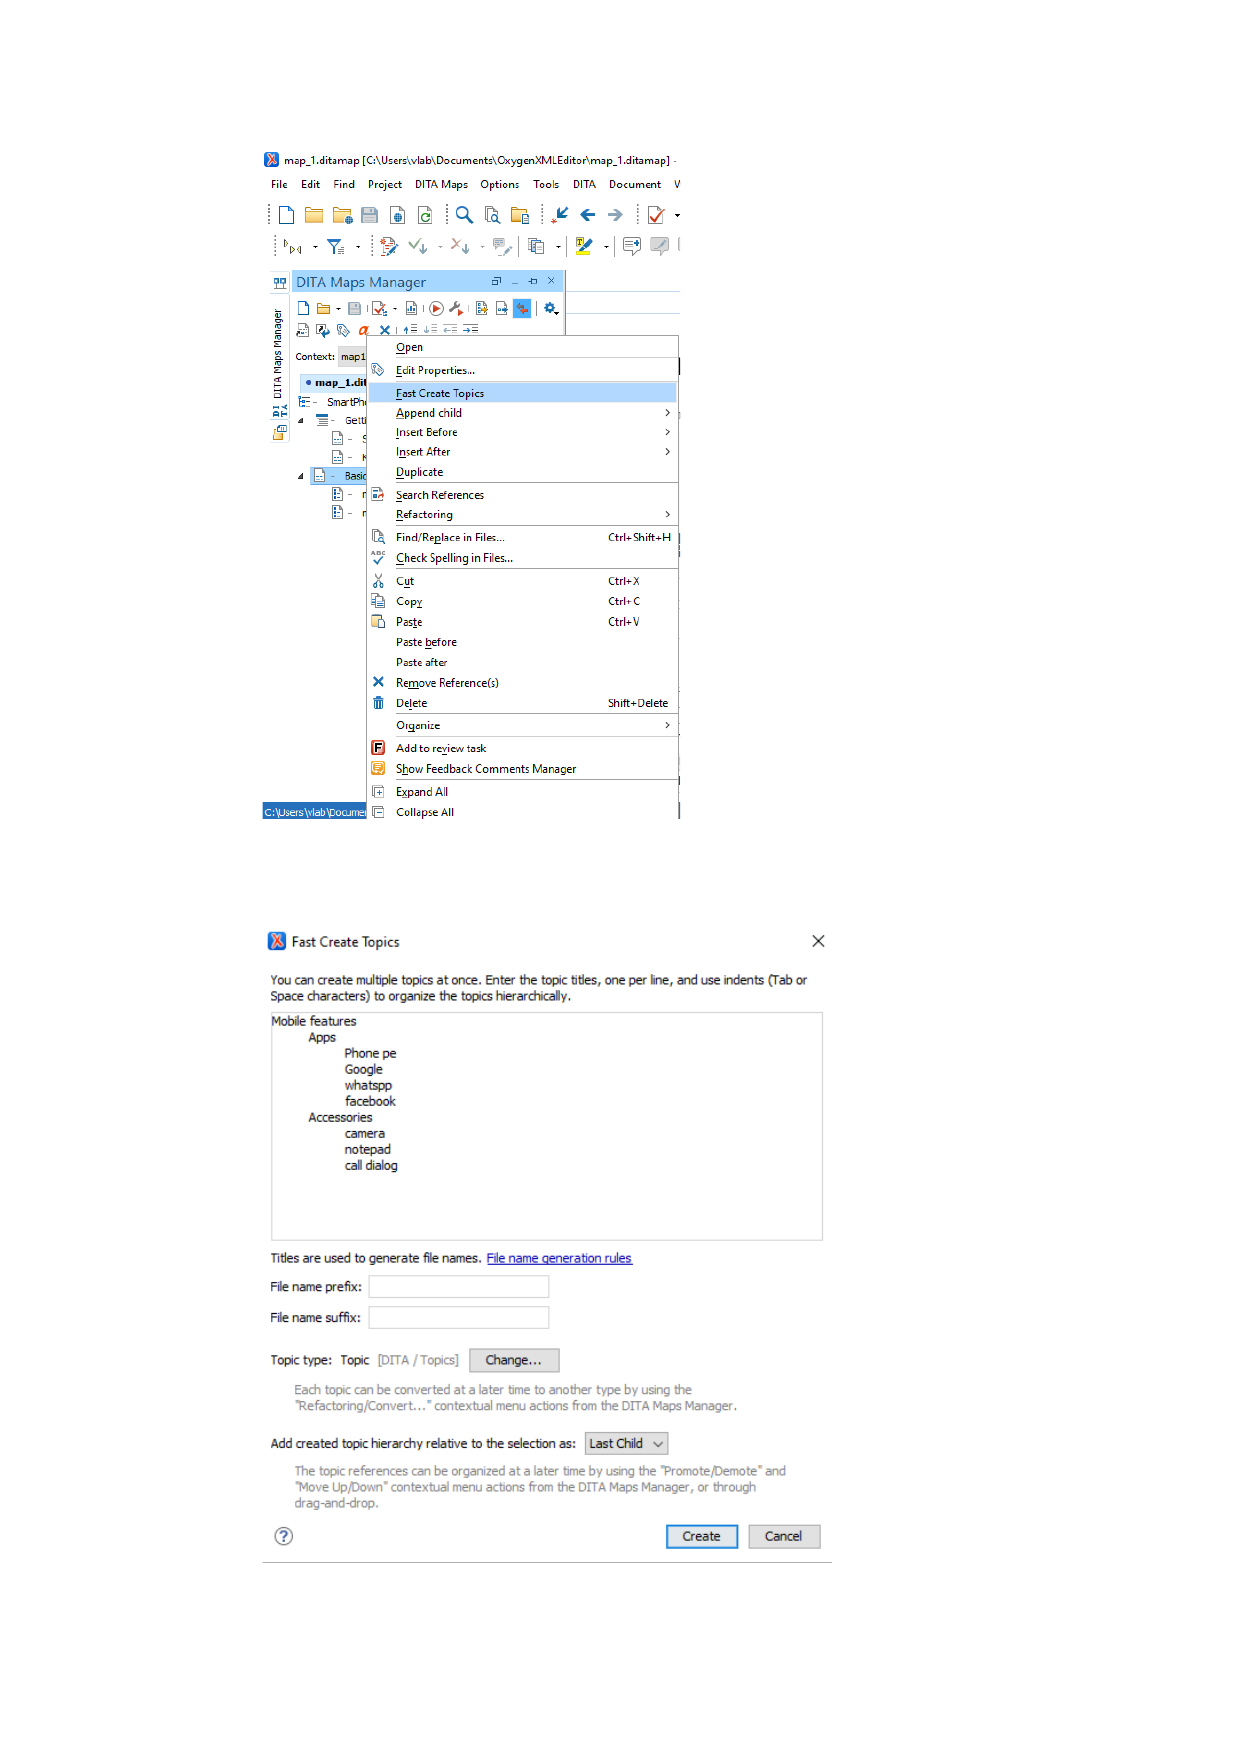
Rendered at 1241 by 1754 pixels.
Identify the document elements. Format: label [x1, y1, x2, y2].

picture [262, 150, 680, 819]
picture [262, 927, 832, 1563]
